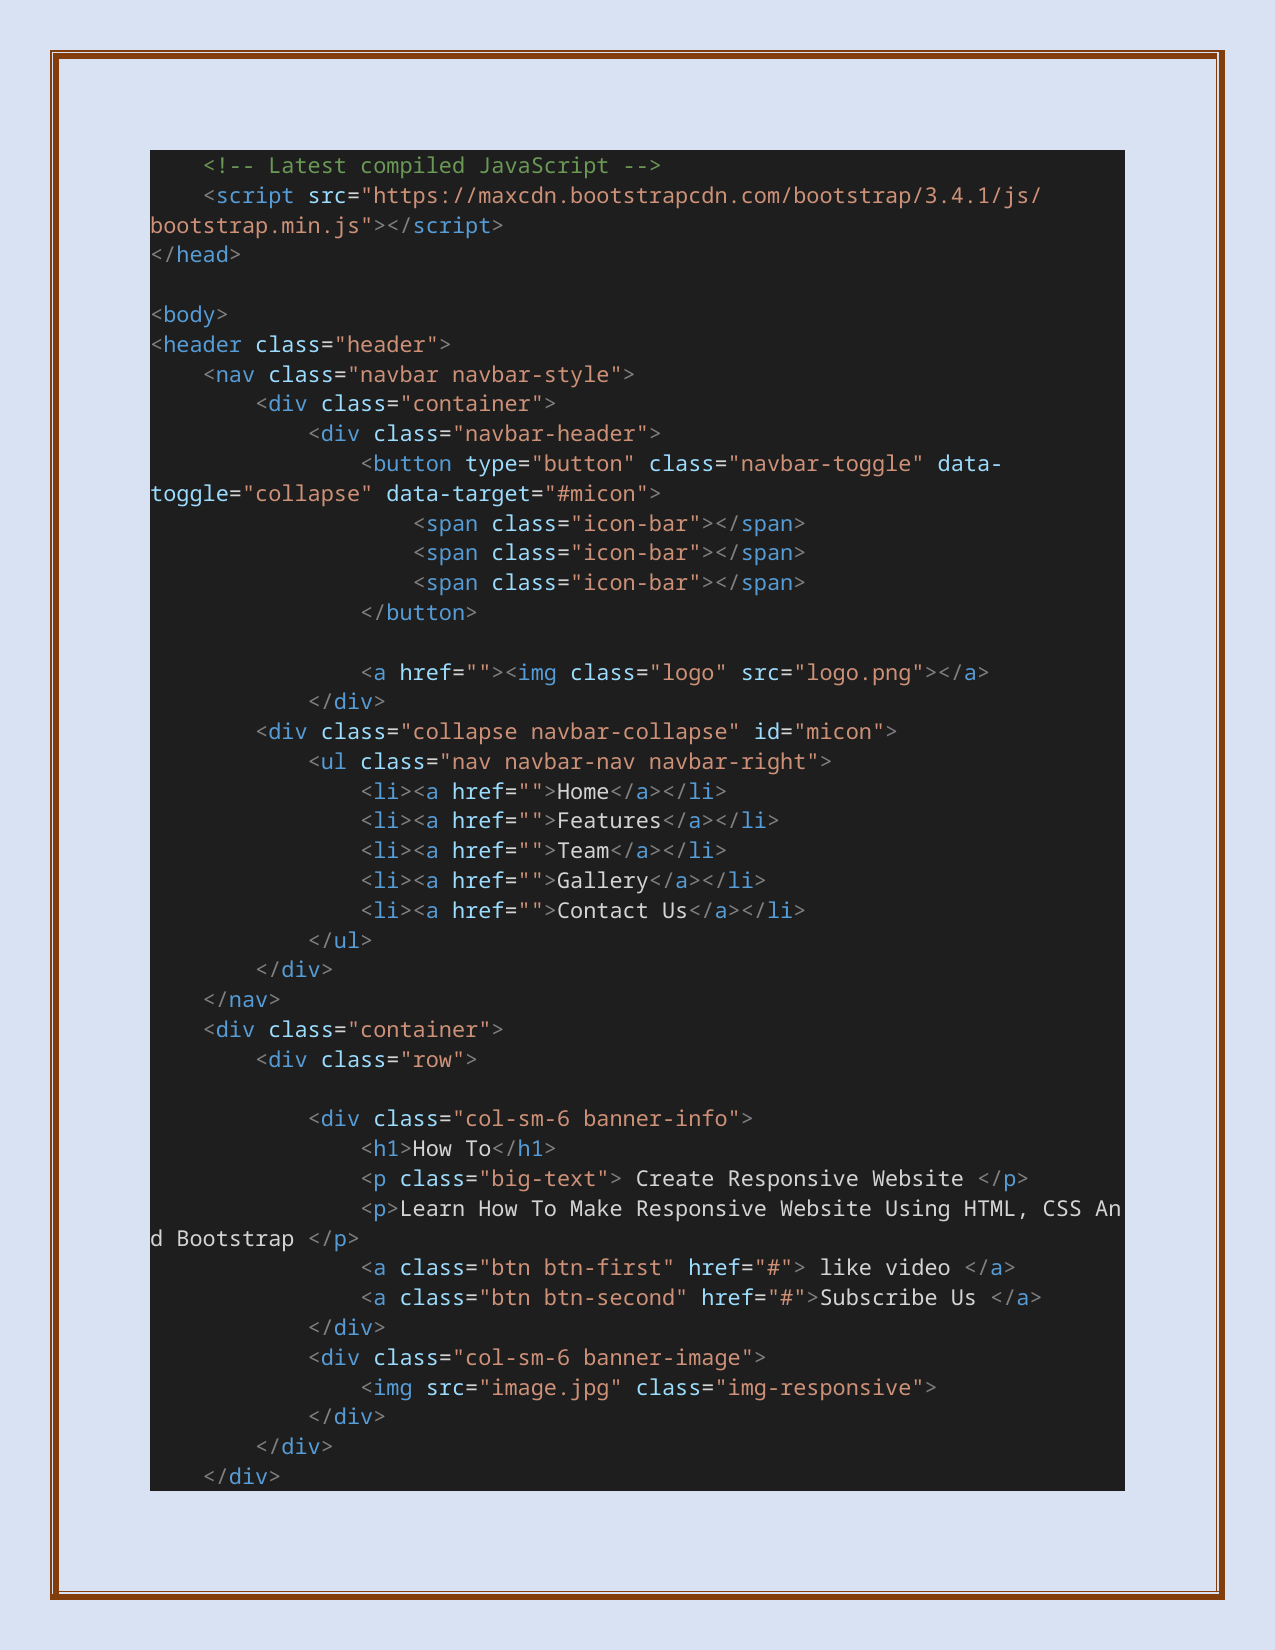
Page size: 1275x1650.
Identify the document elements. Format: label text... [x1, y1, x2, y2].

text <span class="icon-bar"></span> [150, 567, 1125, 597]
text <a href=""><img class="logo" src="logo.png"></a> [150, 656, 1125, 686]
text <script src="https://maxcdn.bootstrapcdn.com/bootstrap/3.4.1/js/bootstrap.min.js"></script> [150, 180, 1125, 239]
text <li><a href="">Gallery</a></li> [150, 865, 1125, 895]
text <span class="icon-bar"></span> [150, 537, 1125, 567]
text <div class="col-sm-6 banner-info"> [150, 1103, 1125, 1133]
text </div> [150, 1401, 1125, 1431]
text <a class="btn btn-first" href="#"> like video </a> [150, 1252, 1125, 1282]
text <li><a href="">Contact Us</a></li> [150, 895, 1125, 924]
text <li><a href="">Features</a></li> [150, 805, 1125, 835]
text </div> [150, 1461, 1125, 1491]
text <ul class="nav navbar-nav navbar-right"> [150, 746, 1125, 776]
text <button type="button" class="navbar-toggle" data-toggle="collapse" data-target="#micon"> [150, 448, 1125, 507]
text <img src="image.jpg" class="img-responsive"> [150, 1371, 1125, 1401]
text <div class="container"> [150, 1014, 1125, 1044]
text <div class="container"> [150, 388, 1125, 418]
text <h1>How To</h1> [150, 1133, 1125, 1163]
text </div> [150, 1431, 1125, 1461]
text <p>Learn How To Make Responsive Website Using HTML, CSS And Bootstrap </p> [150, 1193, 1125, 1252]
text </div> [150, 686, 1125, 716]
text <div class="collapse navbar-collapse" id="micon"> [150, 716, 1125, 746]
text <div class="col-sm-6 banner-image"> [150, 1342, 1125, 1371]
text <li><a href="">Home</a></li> [150, 776, 1125, 805]
text </head> [150, 239, 1125, 269]
text </ul> [150, 924, 1125, 954]
text <li><a href="">Team</a></li> [150, 835, 1125, 865]
text <a class="btn btn-second" href="#">Subscribe Us </a> [150, 1282, 1125, 1312]
text </div> [150, 954, 1125, 984]
text </button> [150, 597, 1125, 627]
text <nav class="navbar navbar-style"> [150, 358, 1125, 388]
text </nav> [150, 984, 1125, 1014]
text <div class="row"> [150, 1044, 1125, 1073]
text <span class="icon-bar"></span> [150, 507, 1125, 537]
text <header class="header"> [150, 329, 1125, 358]
text <!-- Latest compiled JavaScript --> [150, 150, 1125, 180]
text <div class="navbar-header"> [150, 418, 1125, 448]
text </div> [150, 1312, 1125, 1342]
text <p class="big-text"> Create Responsive Website </p> [150, 1163, 1125, 1193]
text <body> [150, 299, 1125, 329]
